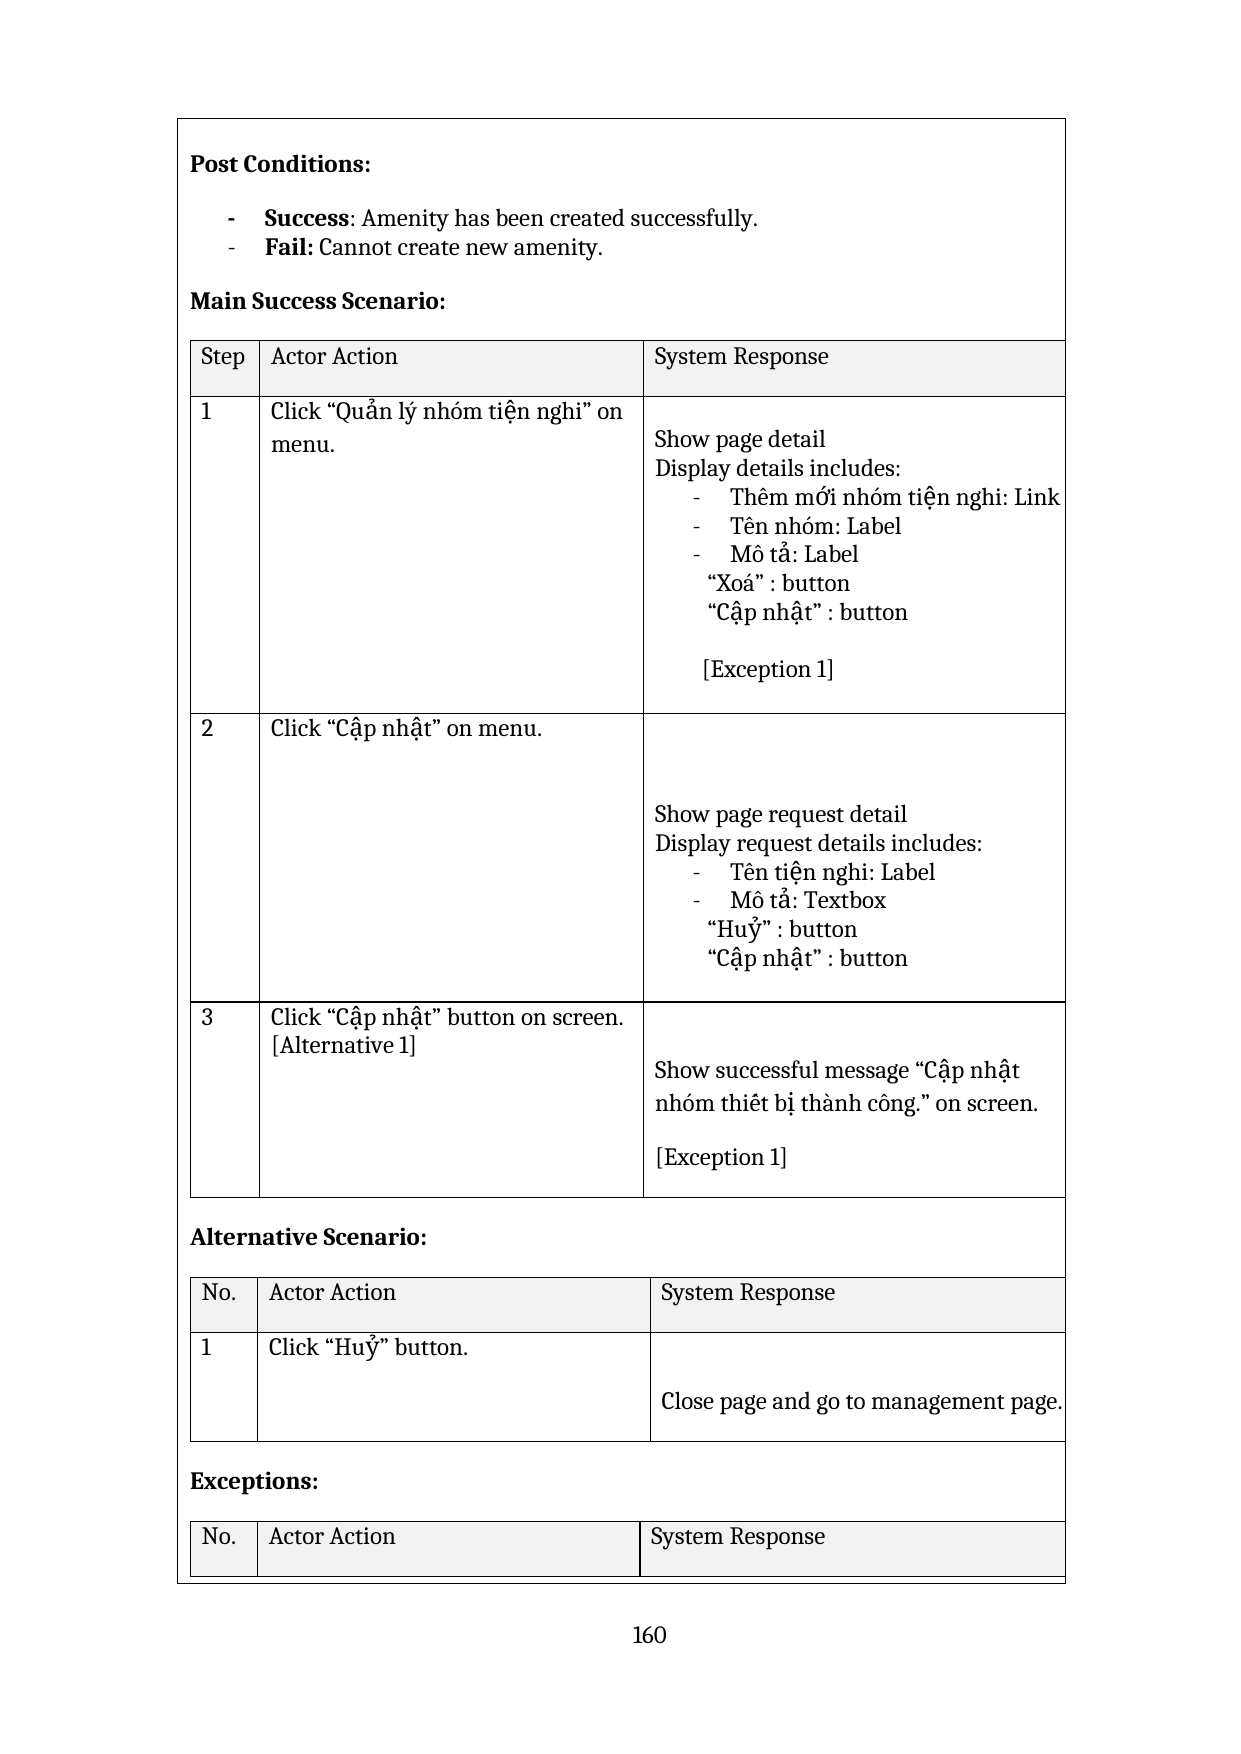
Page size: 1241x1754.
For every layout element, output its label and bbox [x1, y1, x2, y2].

table_cell [178, 119, 1065, 1583]
